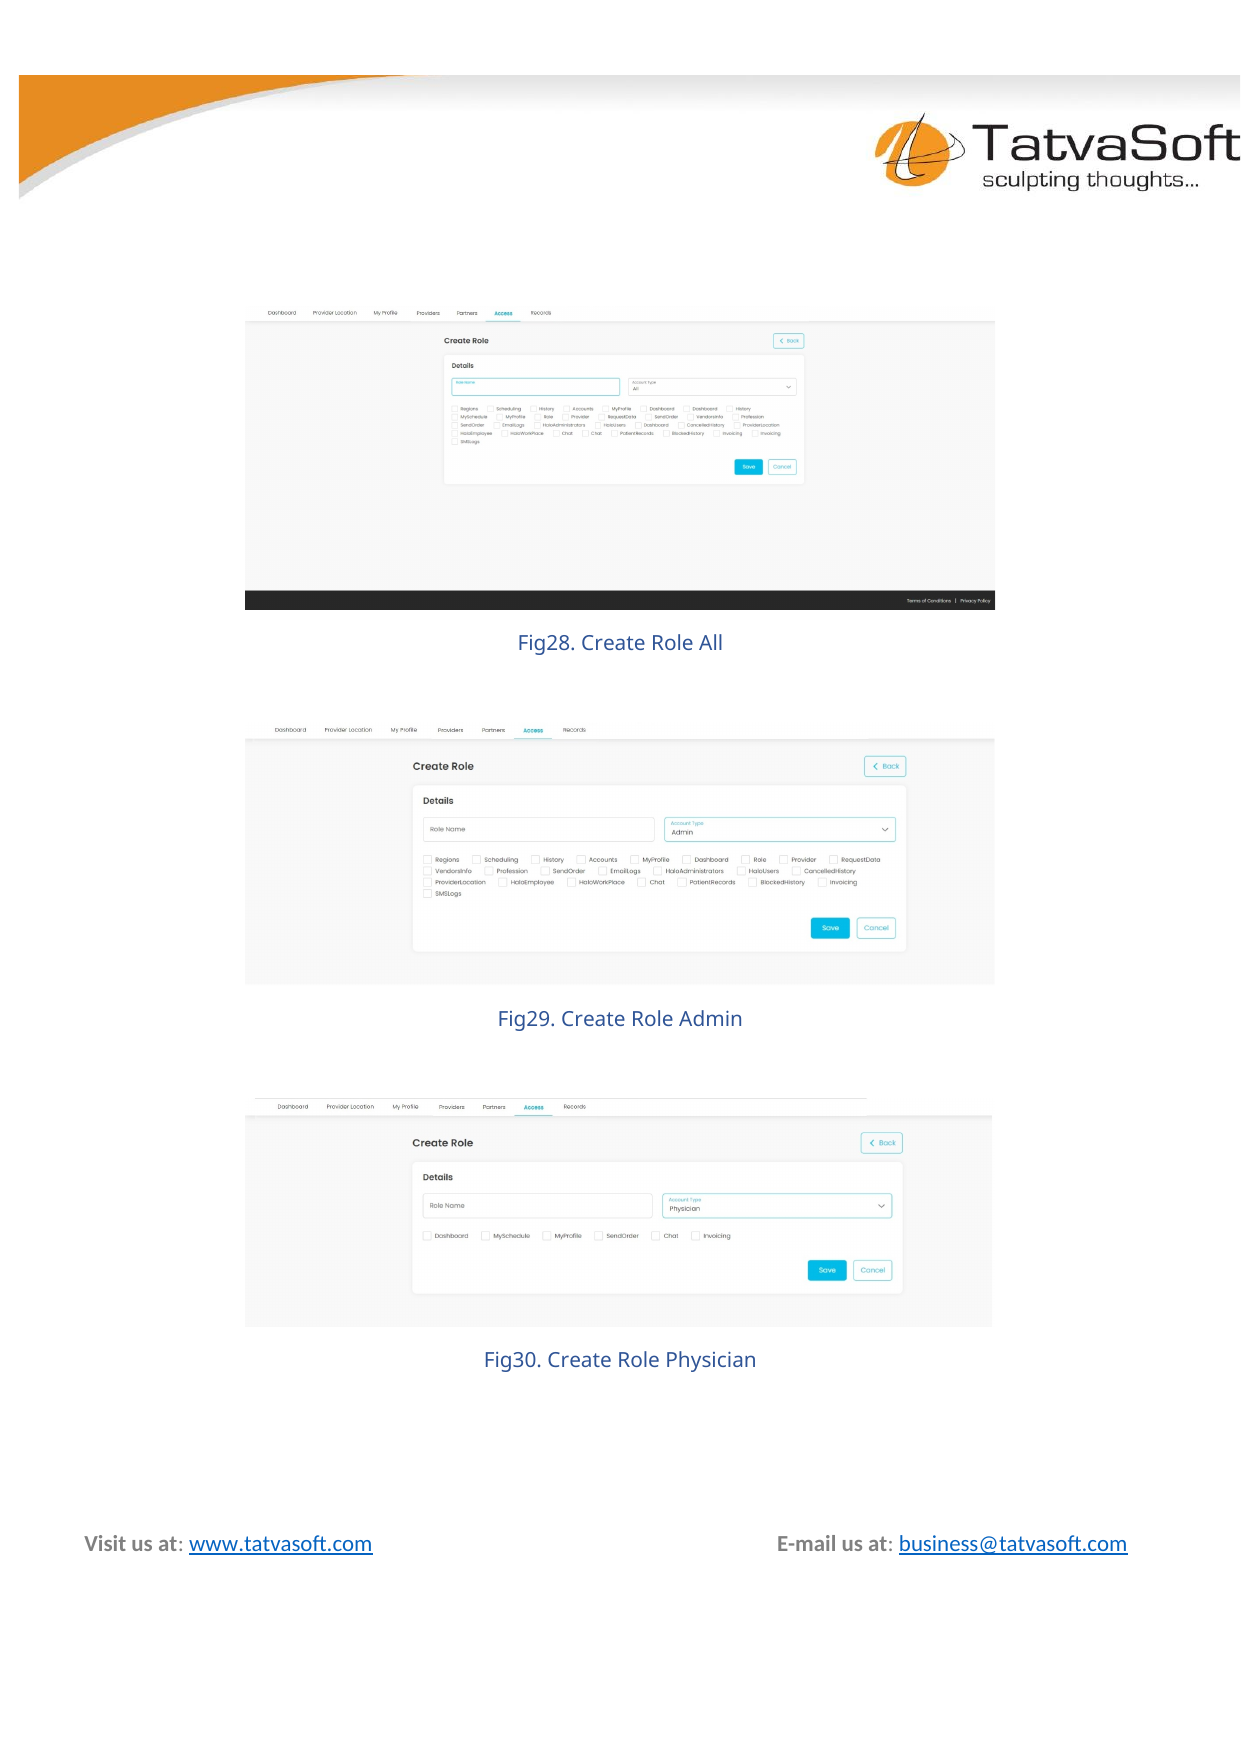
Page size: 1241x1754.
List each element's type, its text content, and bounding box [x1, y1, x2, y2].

text Fig30. Create Role Physician [112, 1345, 1128, 1374]
text Fig29. Create Role Admin [112, 1004, 1128, 1032]
text Fig28. Create Role All [112, 628, 1128, 657]
